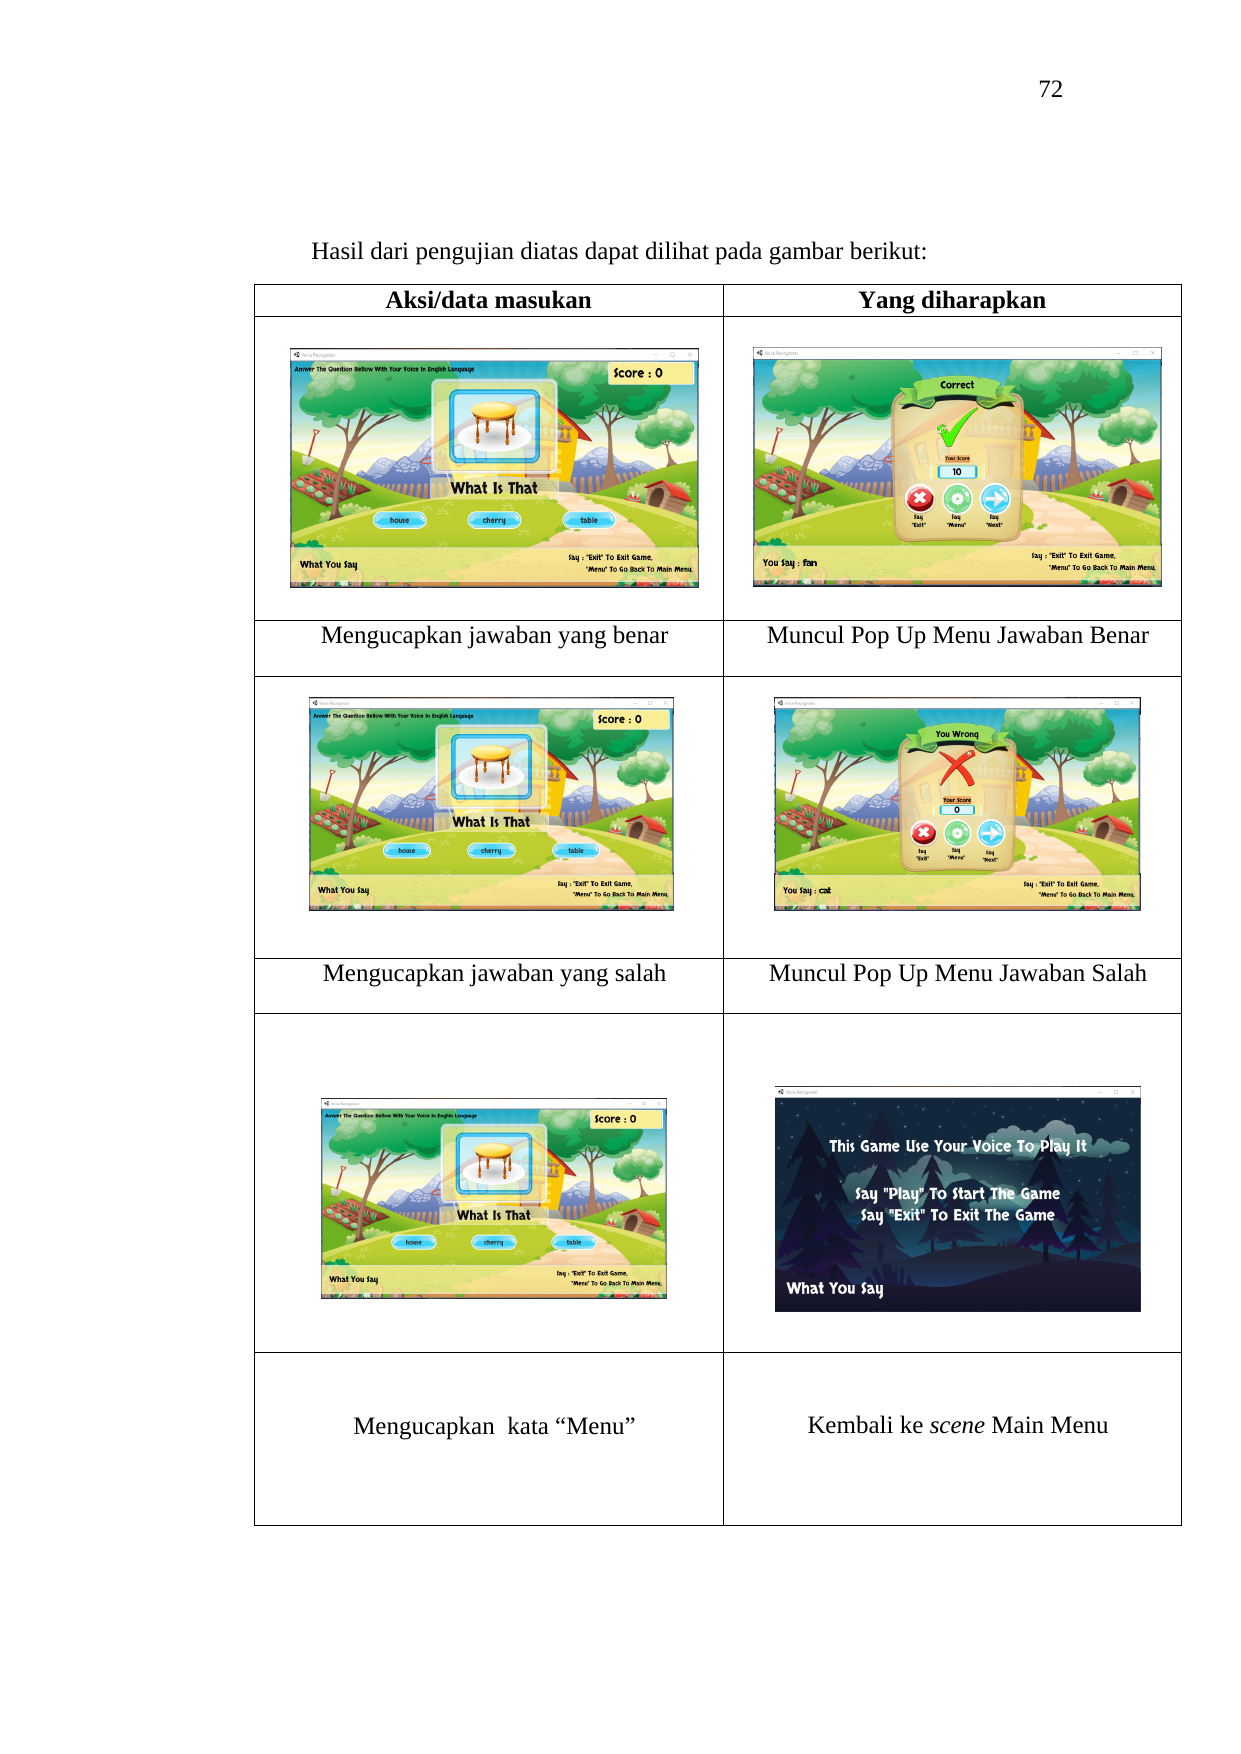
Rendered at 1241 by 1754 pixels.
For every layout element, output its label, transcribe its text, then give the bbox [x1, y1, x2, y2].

table_cell Muncul Pop Up Menu Jawaban Salah [724, 959, 1181, 1013]
table_cell Kembali ke scene Main Menu [724, 1353, 1181, 1525]
table_cell [724, 1014, 1181, 1352]
text Hasil dari pengujian diatas dapat dilihat pada gambar berikut: [236, 236, 1063, 265]
table_cell [255, 1014, 723, 1352]
table_header Aksi/data masukan [255, 285, 723, 316]
picture [290, 348, 699, 588]
picture [321, 1098, 667, 1299]
table_cell Muncul Pop Up Menu Jawaban Benar [724, 621, 1181, 676]
picture [753, 347, 1162, 587]
table_cell Mengucapkan jawaban yang benar [255, 621, 723, 676]
table_cell Mengucapkan jawaban yang salah [255, 959, 723, 1013]
table_cell [255, 317, 723, 620]
picture [309, 697, 674, 911]
table_cell [255, 677, 723, 958]
picture [775, 1086, 1141, 1312]
table_header Yang diharapkan [724, 285, 1181, 316]
table_cell Mengucapkan kata “Menu” [255, 1353, 723, 1525]
picture [774, 697, 1141, 911]
table_cell [724, 677, 1181, 958]
table_cell [724, 317, 1181, 620]
